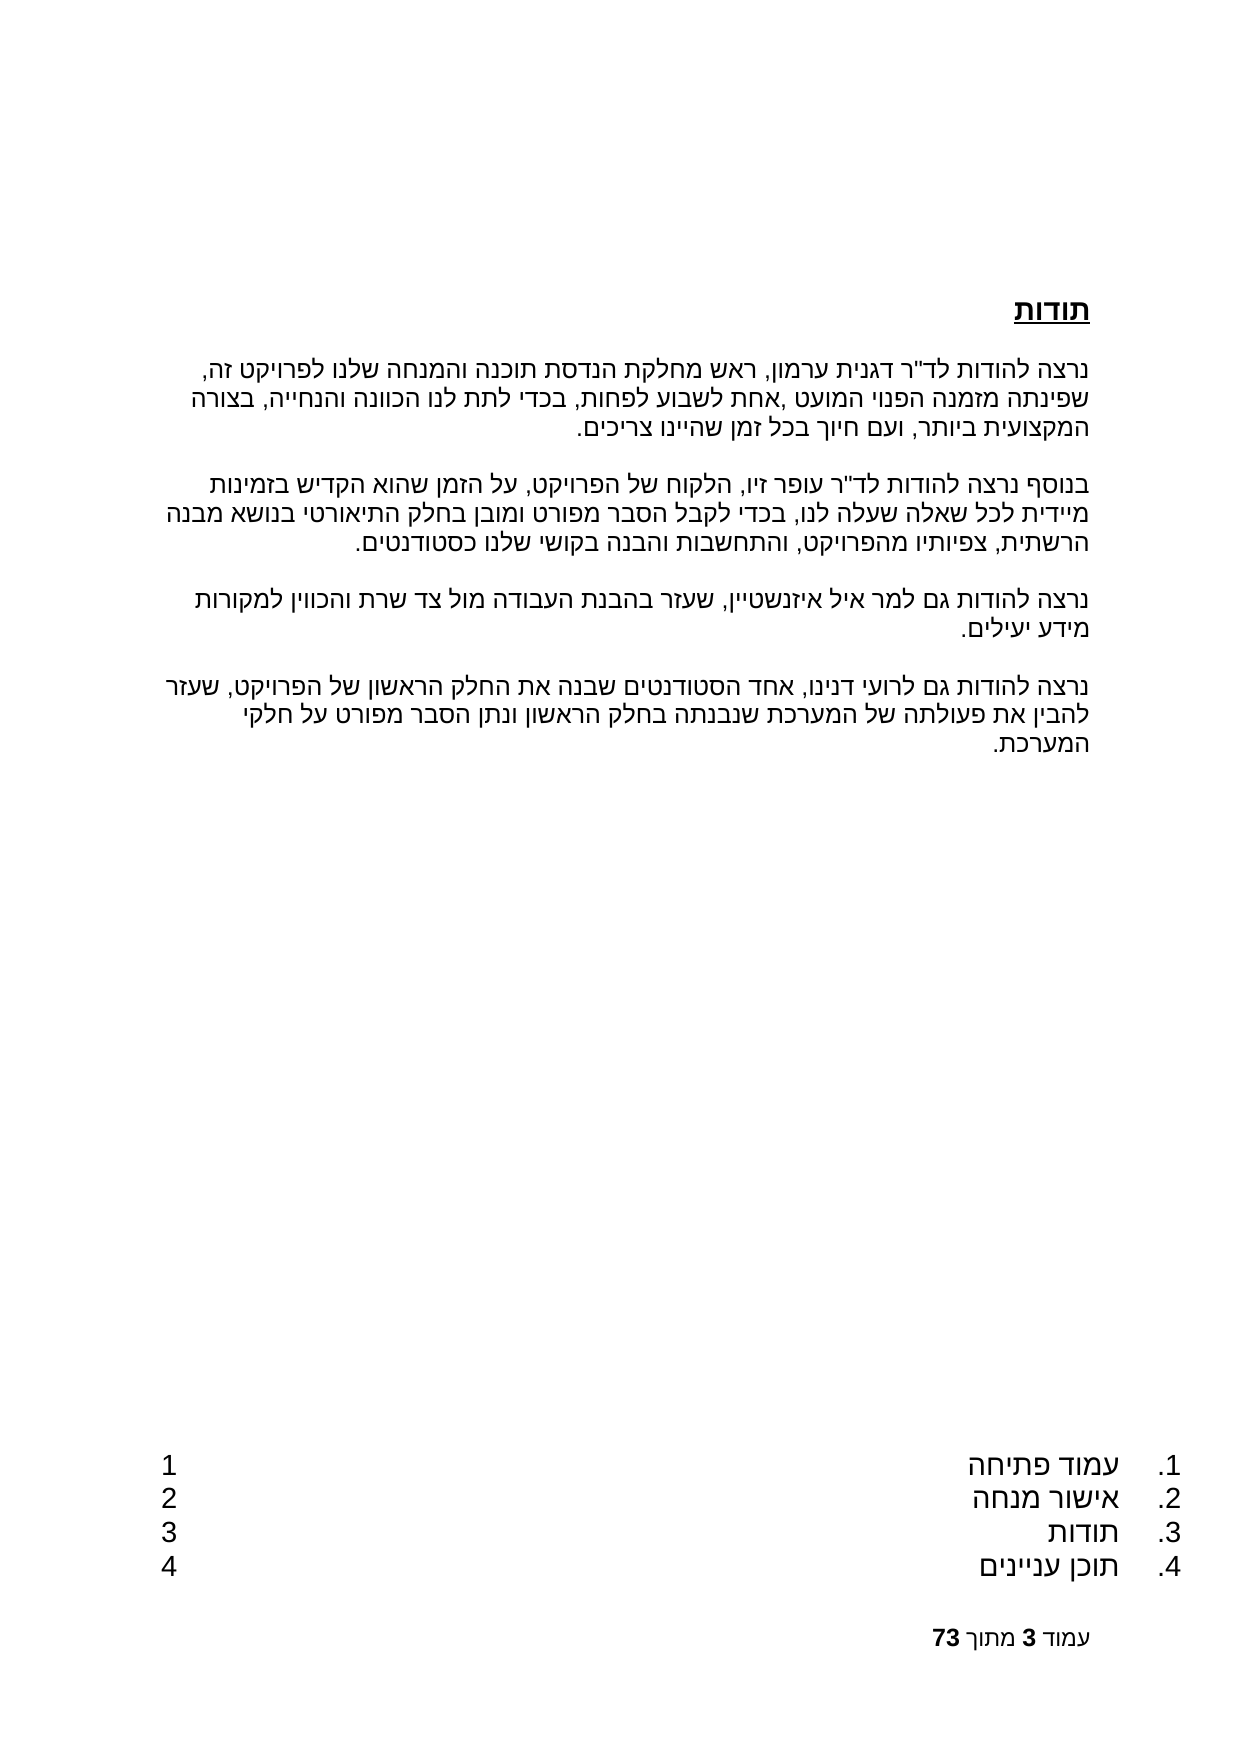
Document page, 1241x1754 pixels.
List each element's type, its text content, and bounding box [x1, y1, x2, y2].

text נרצה להודות גם למר איל איזנשטיין, שעזר בהבנת העבודה מול צד שרת והכווין למקורות מידע יעילים. [150, 585, 1090, 643]
table_cell אישור מנחה [620, 1481, 1168, 1515]
table_cell תוכן עניינים [620, 1549, 1168, 1582]
text בנוסף נרצה להודות לד"ר עופר זיו, הלקוח של הפרויקט, על הזמן שהוא הקדיש בזמינות מיידית לכל שאלה שעלה לנו, בכדי לקבל הסבר מפורט ומובן בחלק התיאורטי בנושא מבנה הרשתית, צפיותיו מהפרויקט, והתחשבות והבנה בקושי שלנו כסטודנטים. [150, 470, 1090, 557]
table_header עמוד פתיחה [620, 1448, 1168, 1481]
table_cell 3 [150, 1515, 620, 1548]
table_cell 2 [150, 1481, 620, 1515]
table_cell 4 [150, 1549, 620, 1582]
text נרצה להודות גם לרועי דנינו, אחד הסטודנטים שבנה את החלק הראשון של הפרויקט, שעזר להבין את פעולתה של המערכת שנבנתה בחלק הראשון ונתן הסבר מפורט על חלקי המערכת. [150, 672, 1090, 758]
table_header 1 [150, 1448, 620, 1481]
text תודות [150, 293, 1090, 327]
text נרצה להודות לד"ר דגנית ערמון, ראש מחלקת הנדסת תוכנה והמנחה שלנו לפרויקט זה, שפינתה מזמנה הפנוי המועט ,אחת לשבוע לפחות, בכדי לתת לנו הכוונה והנחייה, בצורה המקצועית ביותר, ועם חיוך בכל זמן שהיינו צריכים. [150, 355, 1090, 442]
table_cell תודות [620, 1515, 1168, 1548]
